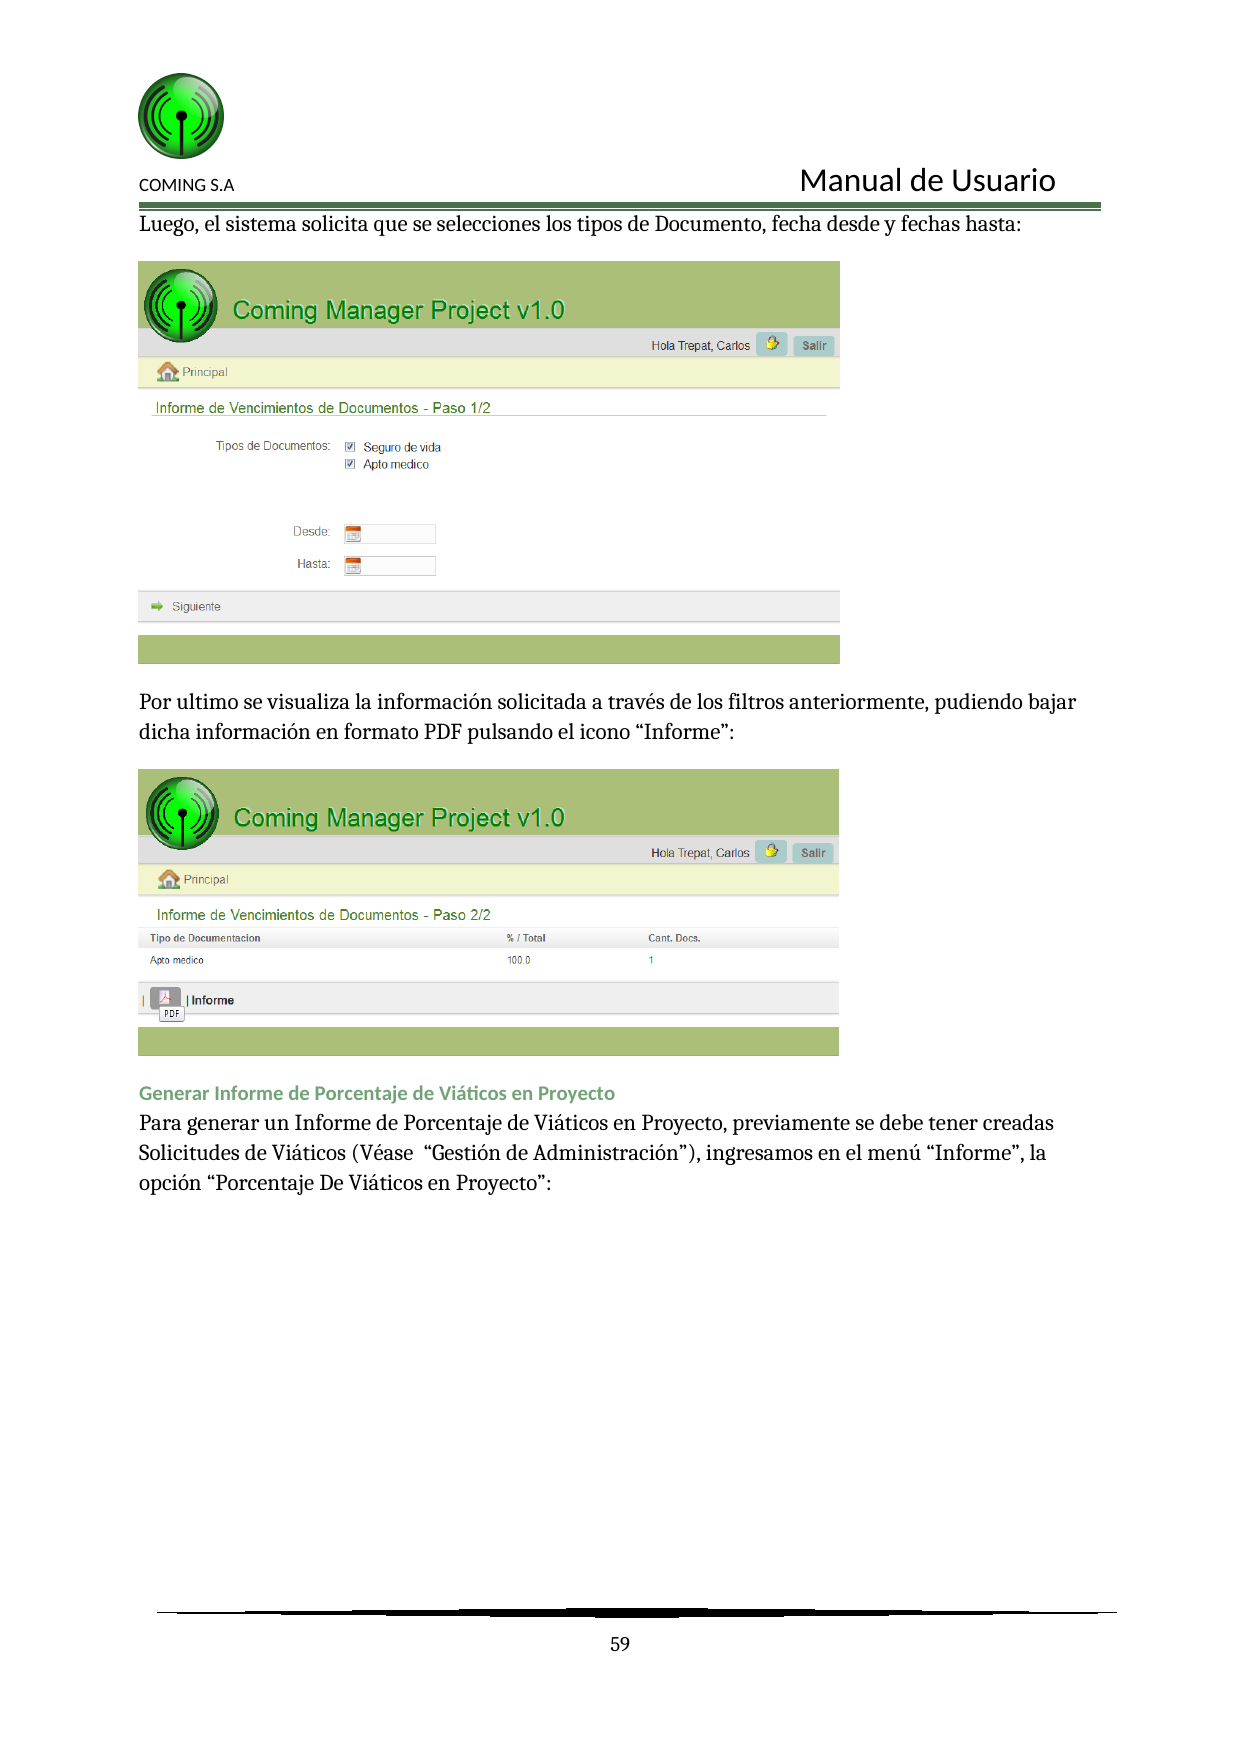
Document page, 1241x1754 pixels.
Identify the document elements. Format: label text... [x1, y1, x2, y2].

picture [138, 769, 839, 1056]
picture [138, 73, 224, 159]
text Para generar un Informe de Porcentaje de Viáticos en Proyecto, previamente se debe tener creadas Solicitudes de Viáticos (Véase “Gestión de Administración”), ingresamos en el menú “Informe”, la opción “Porcentaje De Viáticos en Proyecto”: [139, 1110, 1101, 1196]
text Luego, el sistema solicita que se selecciones los tipos de Documento, fecha desde y fechas hasta: [139, 211, 1101, 237]
picture [138, 261, 840, 664]
text Por ultimo se visualiza la información solicitada a través de los filtros anteriormente, pudiendo bajar dicha información en formato PDF pulsando el icono “Informe”: [139, 689, 1101, 745]
subtitle Generar Informe de Porcentaje de Viáticos en Proyecto [139, 1081, 1101, 1106]
